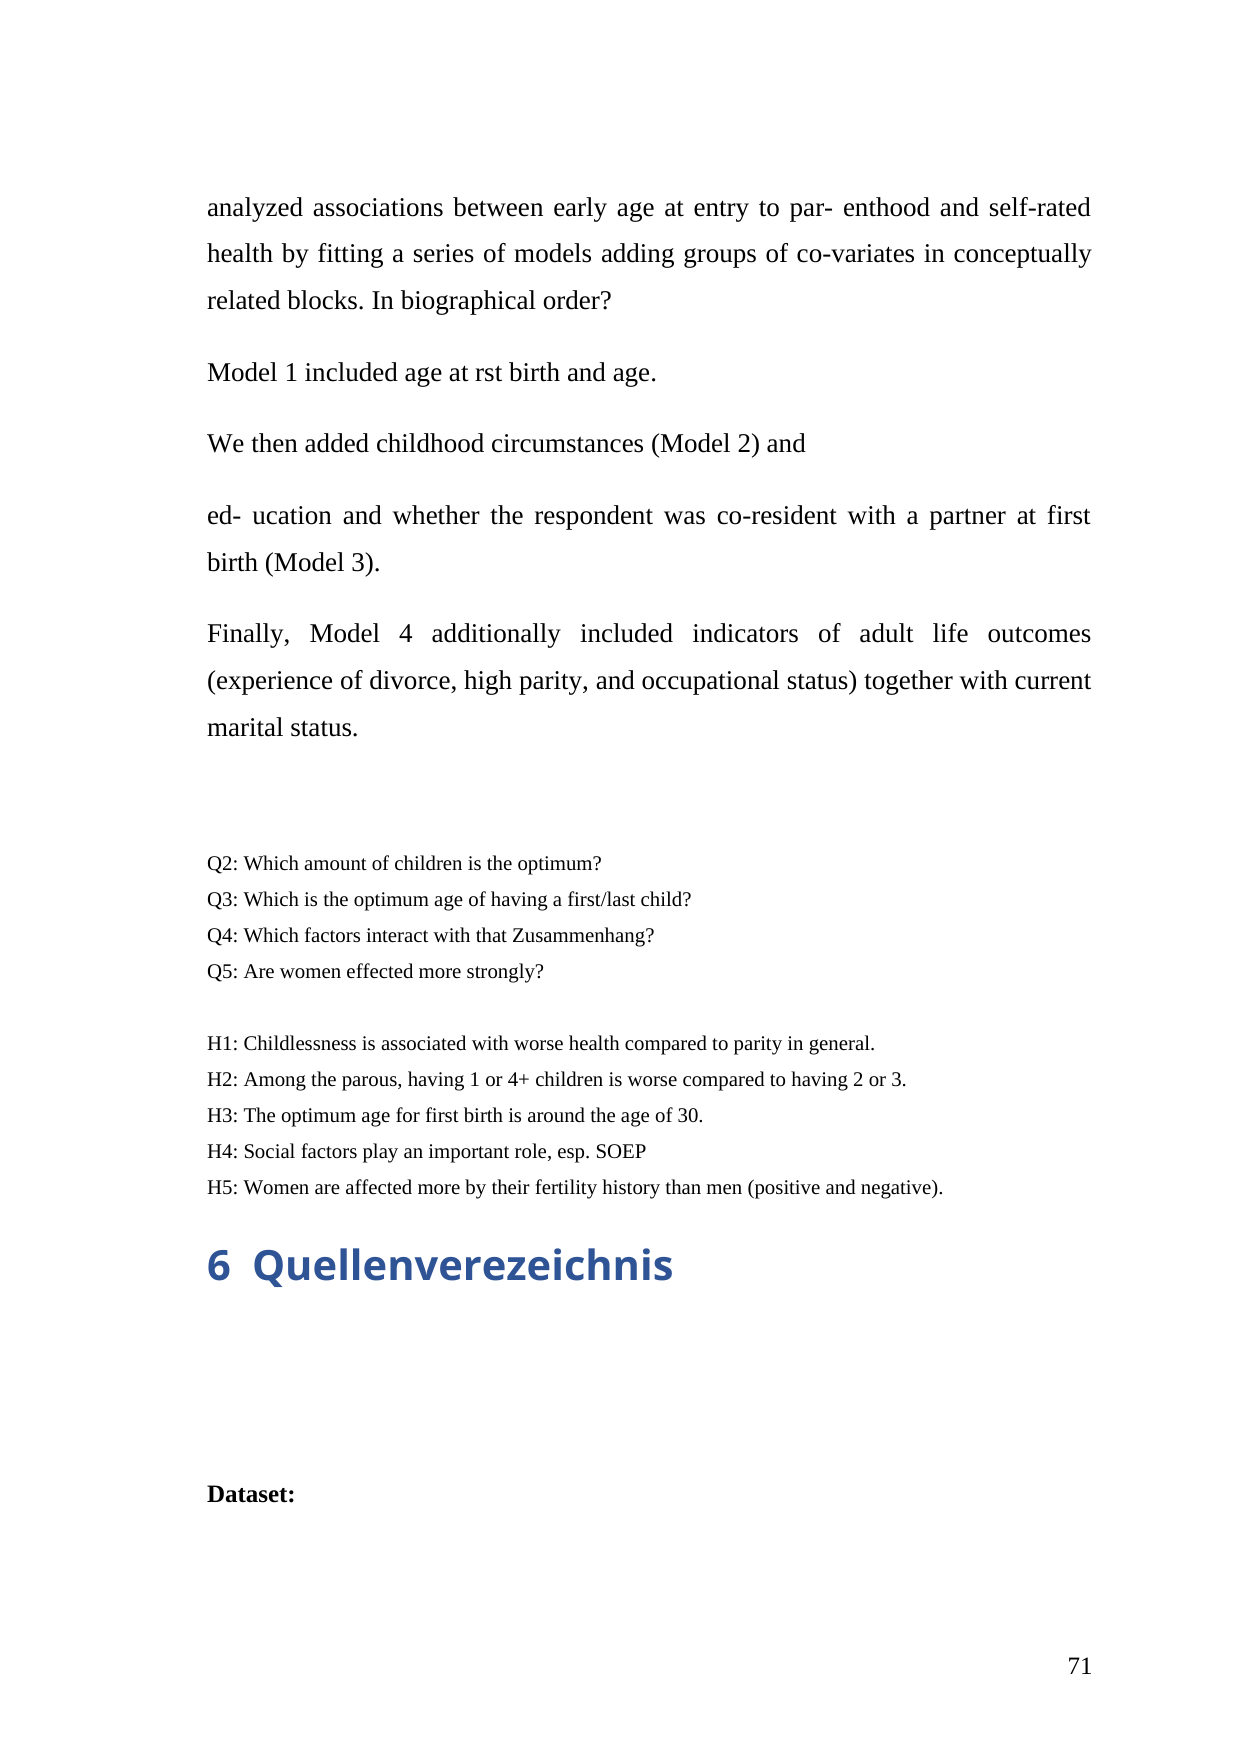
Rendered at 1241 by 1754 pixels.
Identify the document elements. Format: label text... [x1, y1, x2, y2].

text Dataset: [207, 1479, 1092, 1508]
text Q4: Which factors interact with that Zusammenhang? [207, 923, 1092, 947]
text Model 1 included age at rst birth and age. [207, 356, 1092, 387]
text Q5: Are women effected more strongly? [207, 959, 1092, 983]
subtitle Quellenverezeichnis [207, 1236, 1092, 1293]
text Finally, Model 4 additionally included indicators of adult life outcomes (experience of divorce, high parity, and occupational status) together with current marital status. [207, 617, 1092, 742]
text analyzed associations between early age at entry to par- enthood and self-rated health by fitting a series of models adding groups of co-variates in conceptually related blocks. In biographical order? [207, 191, 1092, 315]
text Q3: Which is the optimum age of having a first/last child? [207, 887, 1092, 911]
text H2: Among the parous, having 1 or 4+ children is worse compared to having 2 or 3. [207, 1067, 1092, 1091]
text H5: Women are affected more by their fertility history than men (positive and negative). [207, 1175, 1092, 1199]
text We then added childhood circumstances (Model 2) and [207, 427, 1092, 459]
text ed- ucation and whether the respondent was co-resident with a partner at first birth (Model 3). [207, 499, 1092, 577]
text Q2: Which amount of children is the optimum? [207, 851, 1092, 875]
text H3: The optimum age for first birth is around the age of 30. [207, 1103, 1092, 1127]
text H1: Childlessness is associated with worse health compared to parity in general. [207, 1031, 1092, 1055]
text H4: Social factors play an important role, esp. SOEP [207, 1139, 1092, 1163]
